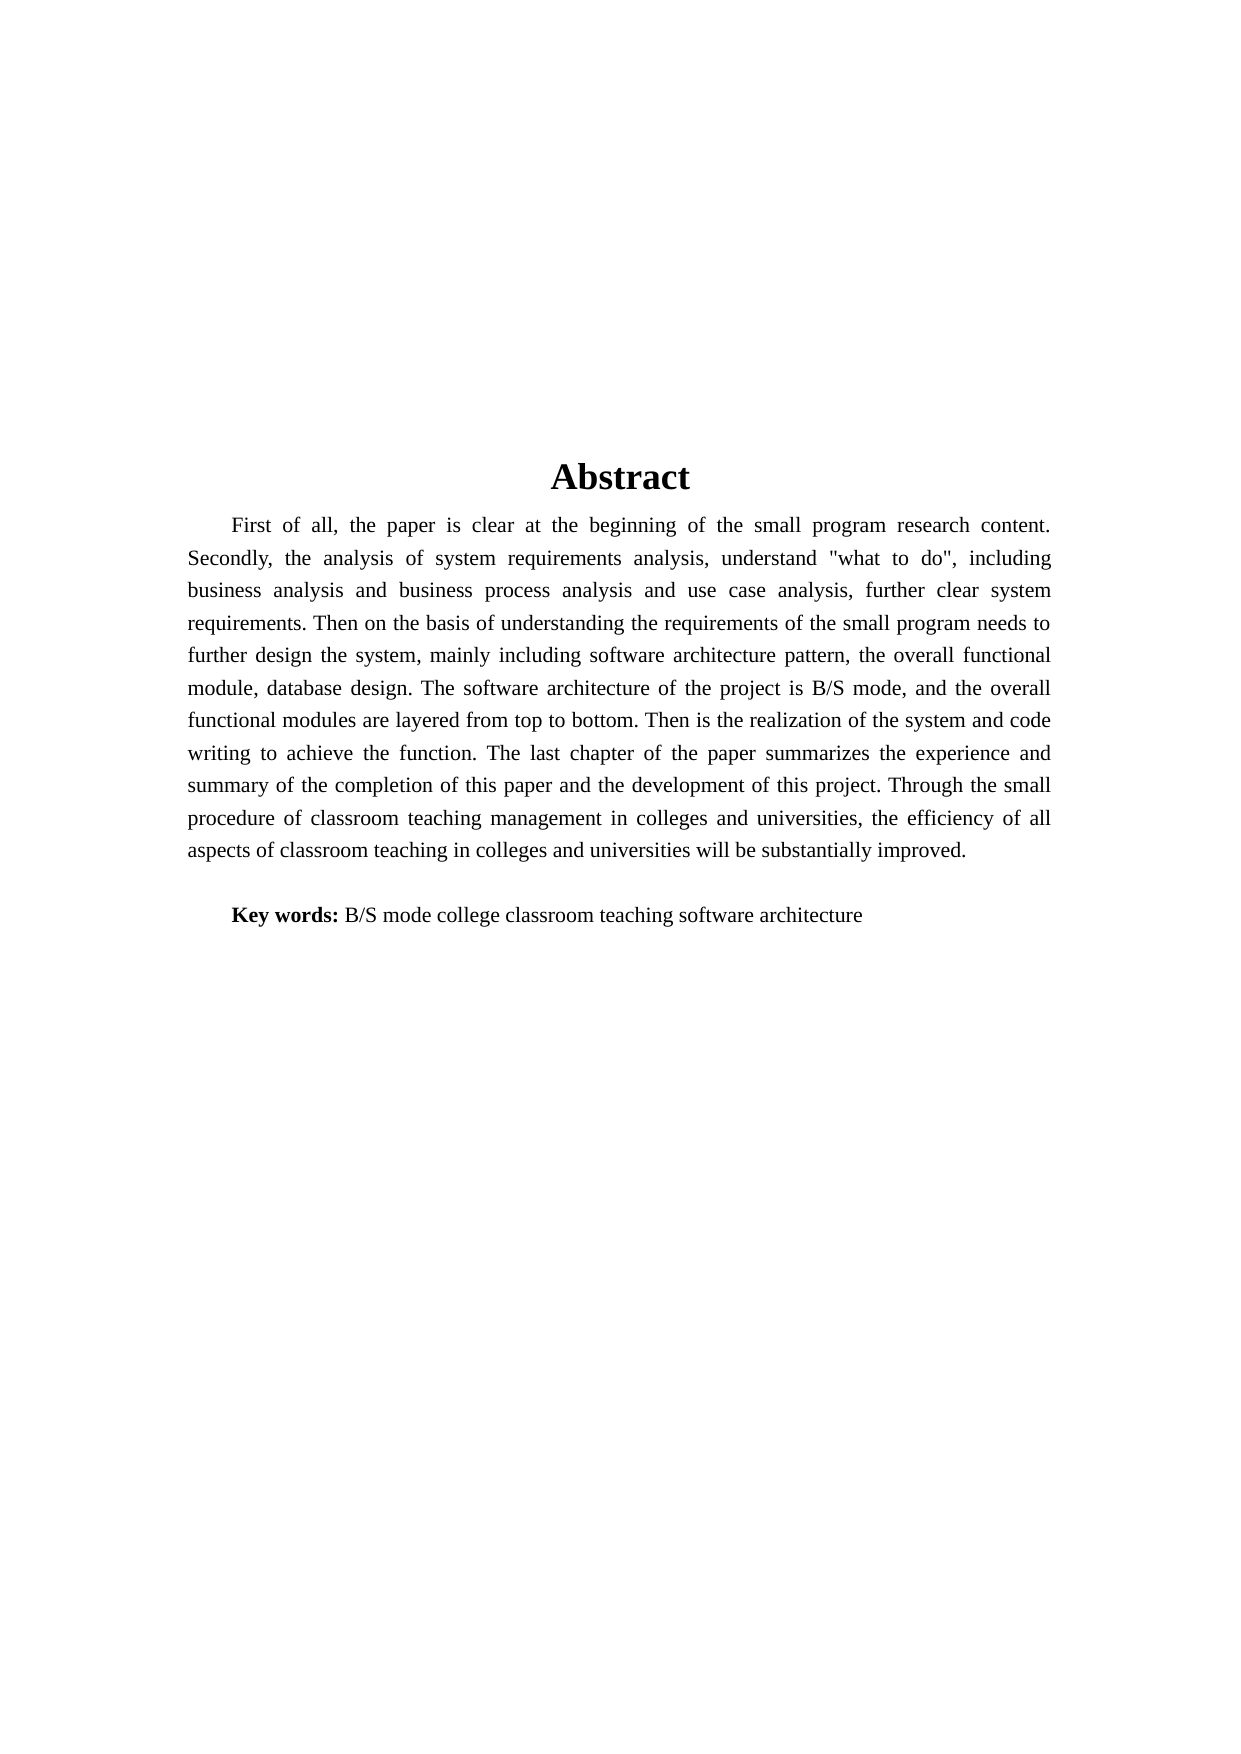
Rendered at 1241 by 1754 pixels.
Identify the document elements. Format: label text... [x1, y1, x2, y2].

text Key words: B/S mode college classroom teaching software architecture [187, 898, 1053, 931]
text First of all, the paper is clear at the beginning of the small program research content. Secondly, the analysis of system requirements analysis, understand "what to do", including business analysis and business process analysis and use case analysis, further clear system requirements. Then on the basis of understanding the requirements of the small program needs to further design the system, mainly including software architecture pattern, the overall functional module, database design. The software architecture of the project is B/S mode, and the overall functional modules are layered from top to bottom. Then is the realization of the system and code writing to achieve the function. The last chapter of the paper summarizes the experience and summary of the completion of this paper and the development of this project. Through the small procedure of classroom teaching management in colleges and universities, the efficiency of all aspects of classroom teaching in colleges and universities will be substantially improved. [187, 508, 1053, 866]
text Abstract [187, 454, 1053, 498]
